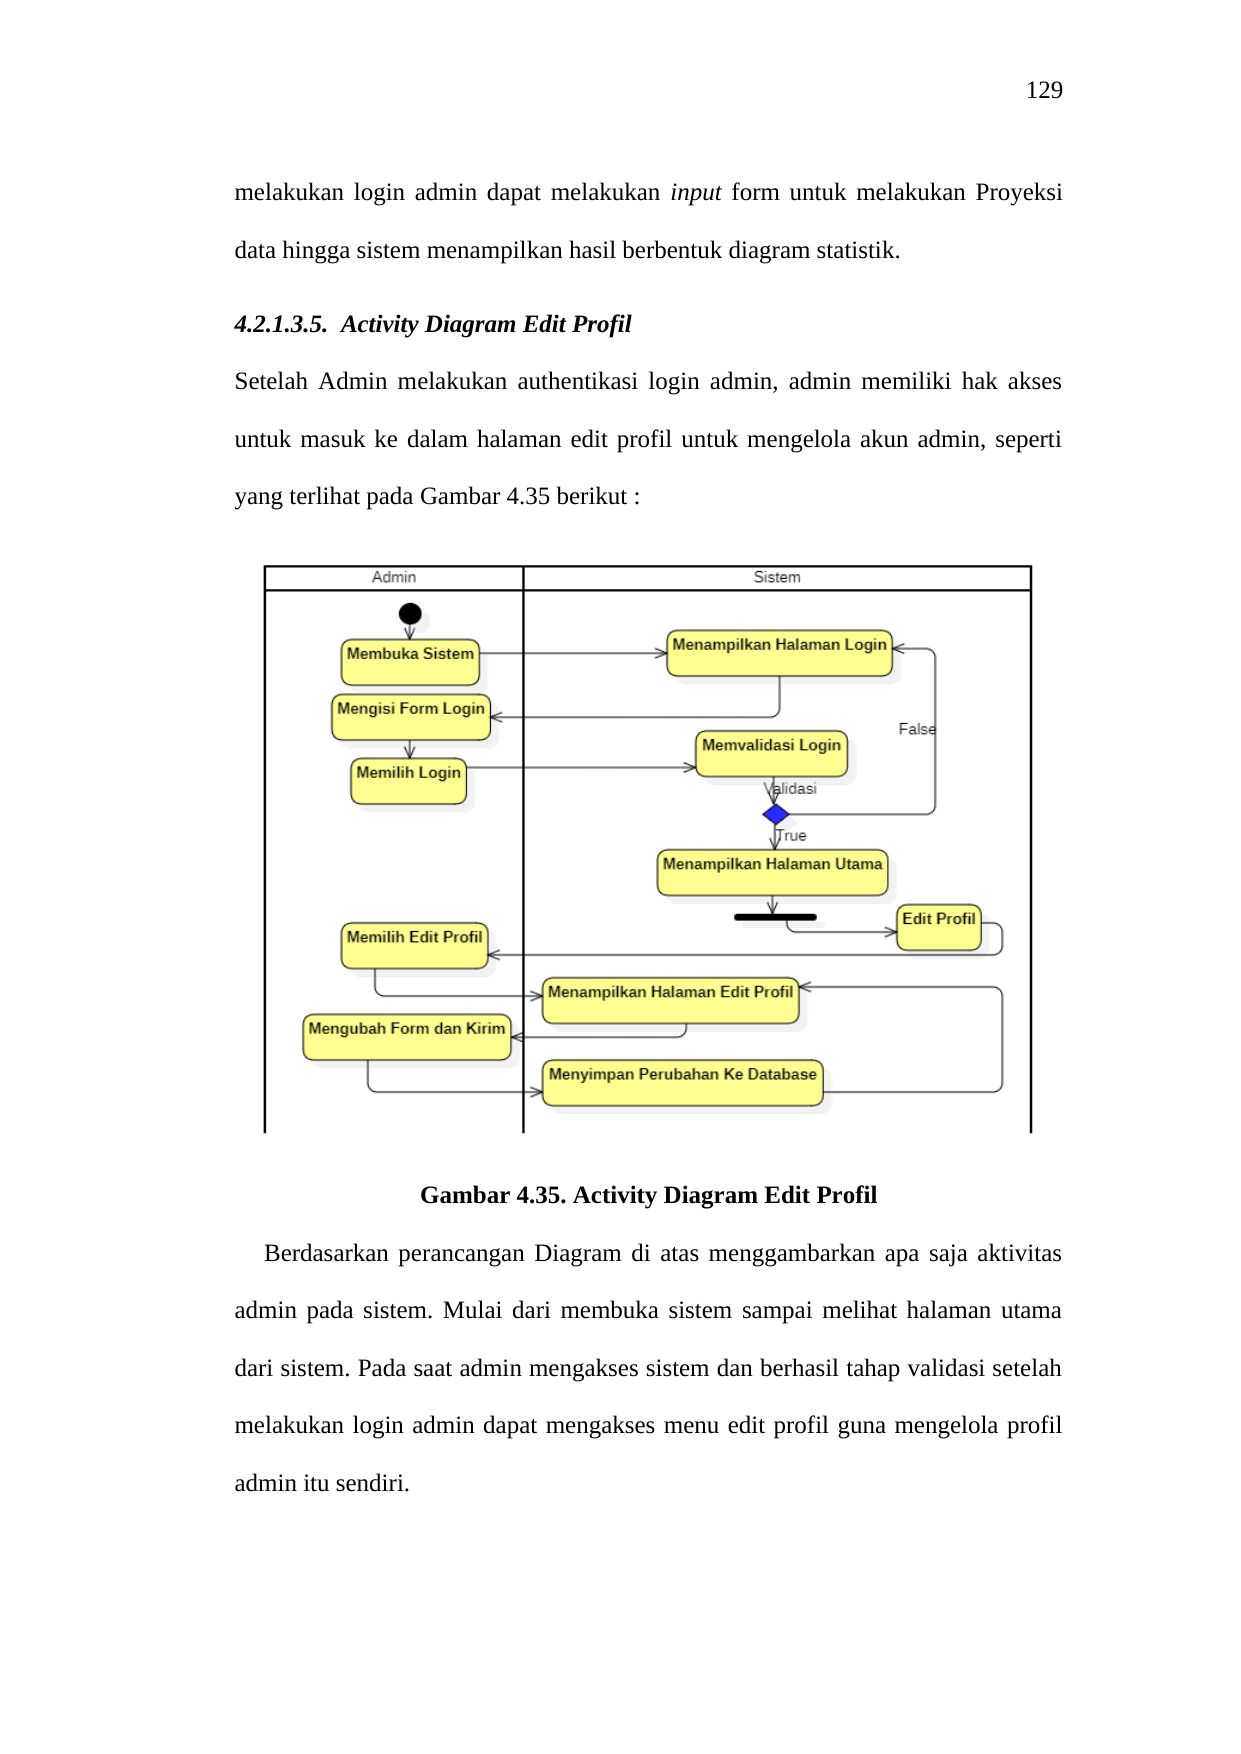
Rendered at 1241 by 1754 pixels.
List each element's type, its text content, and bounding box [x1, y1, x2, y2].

picture [253, 555, 1044, 1136]
subtitle Activity Diagram Edit Profil [234, 309, 1063, 338]
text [234, 177, 1063, 263]
text Berdasarkan perancangan Diagram di atas menggambarkan apa saja aktivitas admin pada sistem. Mulai dari membuka sistem sampai melihat halaman utama dari sistem. Pada saat admin mengakses sistem dan berhasil tahap validasi setelah melakukan login admin dapat mengakses menu edit profil guna mengelola profil admin itu sendiri. [234, 1238, 1063, 1497]
